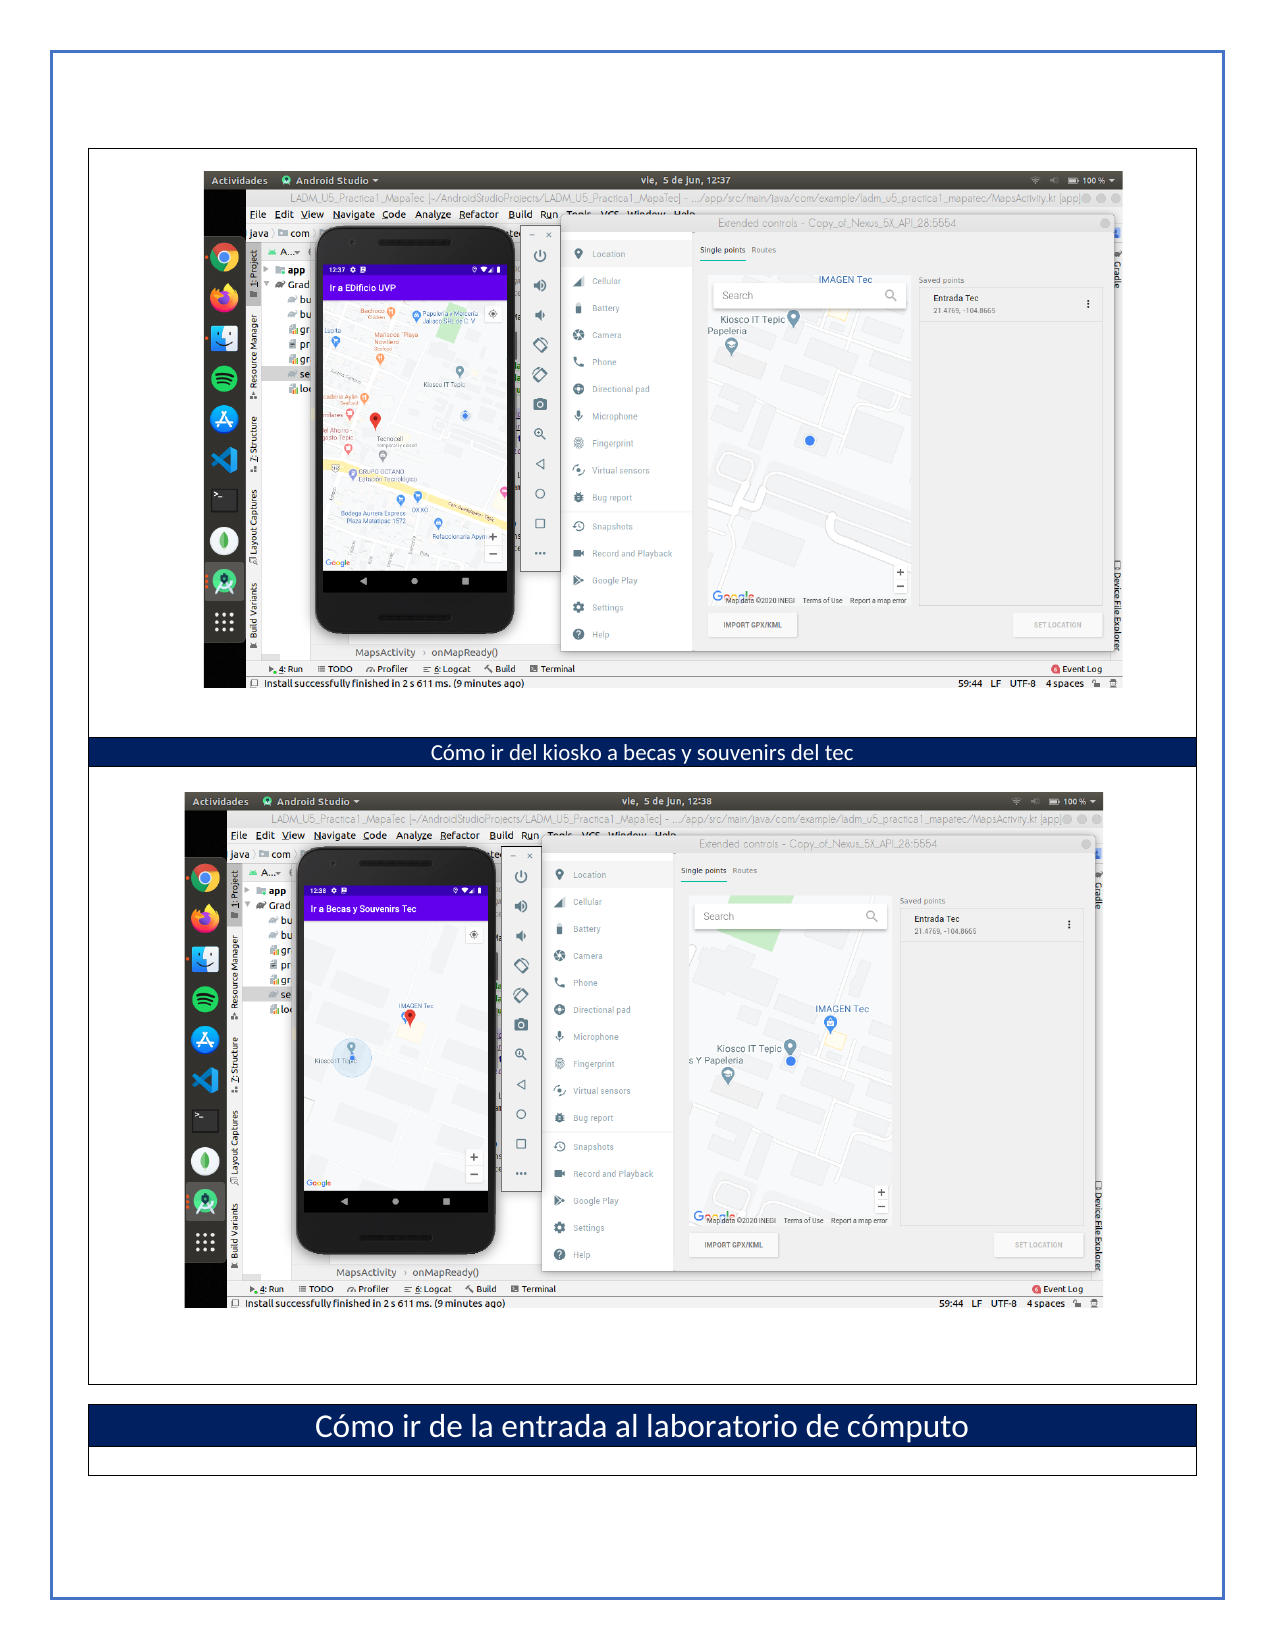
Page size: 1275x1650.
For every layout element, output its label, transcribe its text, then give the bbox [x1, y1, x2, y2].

table_cell [89, 767, 1196, 1384]
table_cell Cómo ir del kiosko a becas y souvenirs del tec [89, 738, 1196, 766]
table_cell [89, 149, 1196, 737]
picture [203, 171, 1122, 688]
table_header Cómo ir de la entrada al laboratorio de cómputo [89, 1405, 1196, 1446]
table_cell [89, 1447, 1196, 1475]
picture [184, 792, 1102, 1308]
